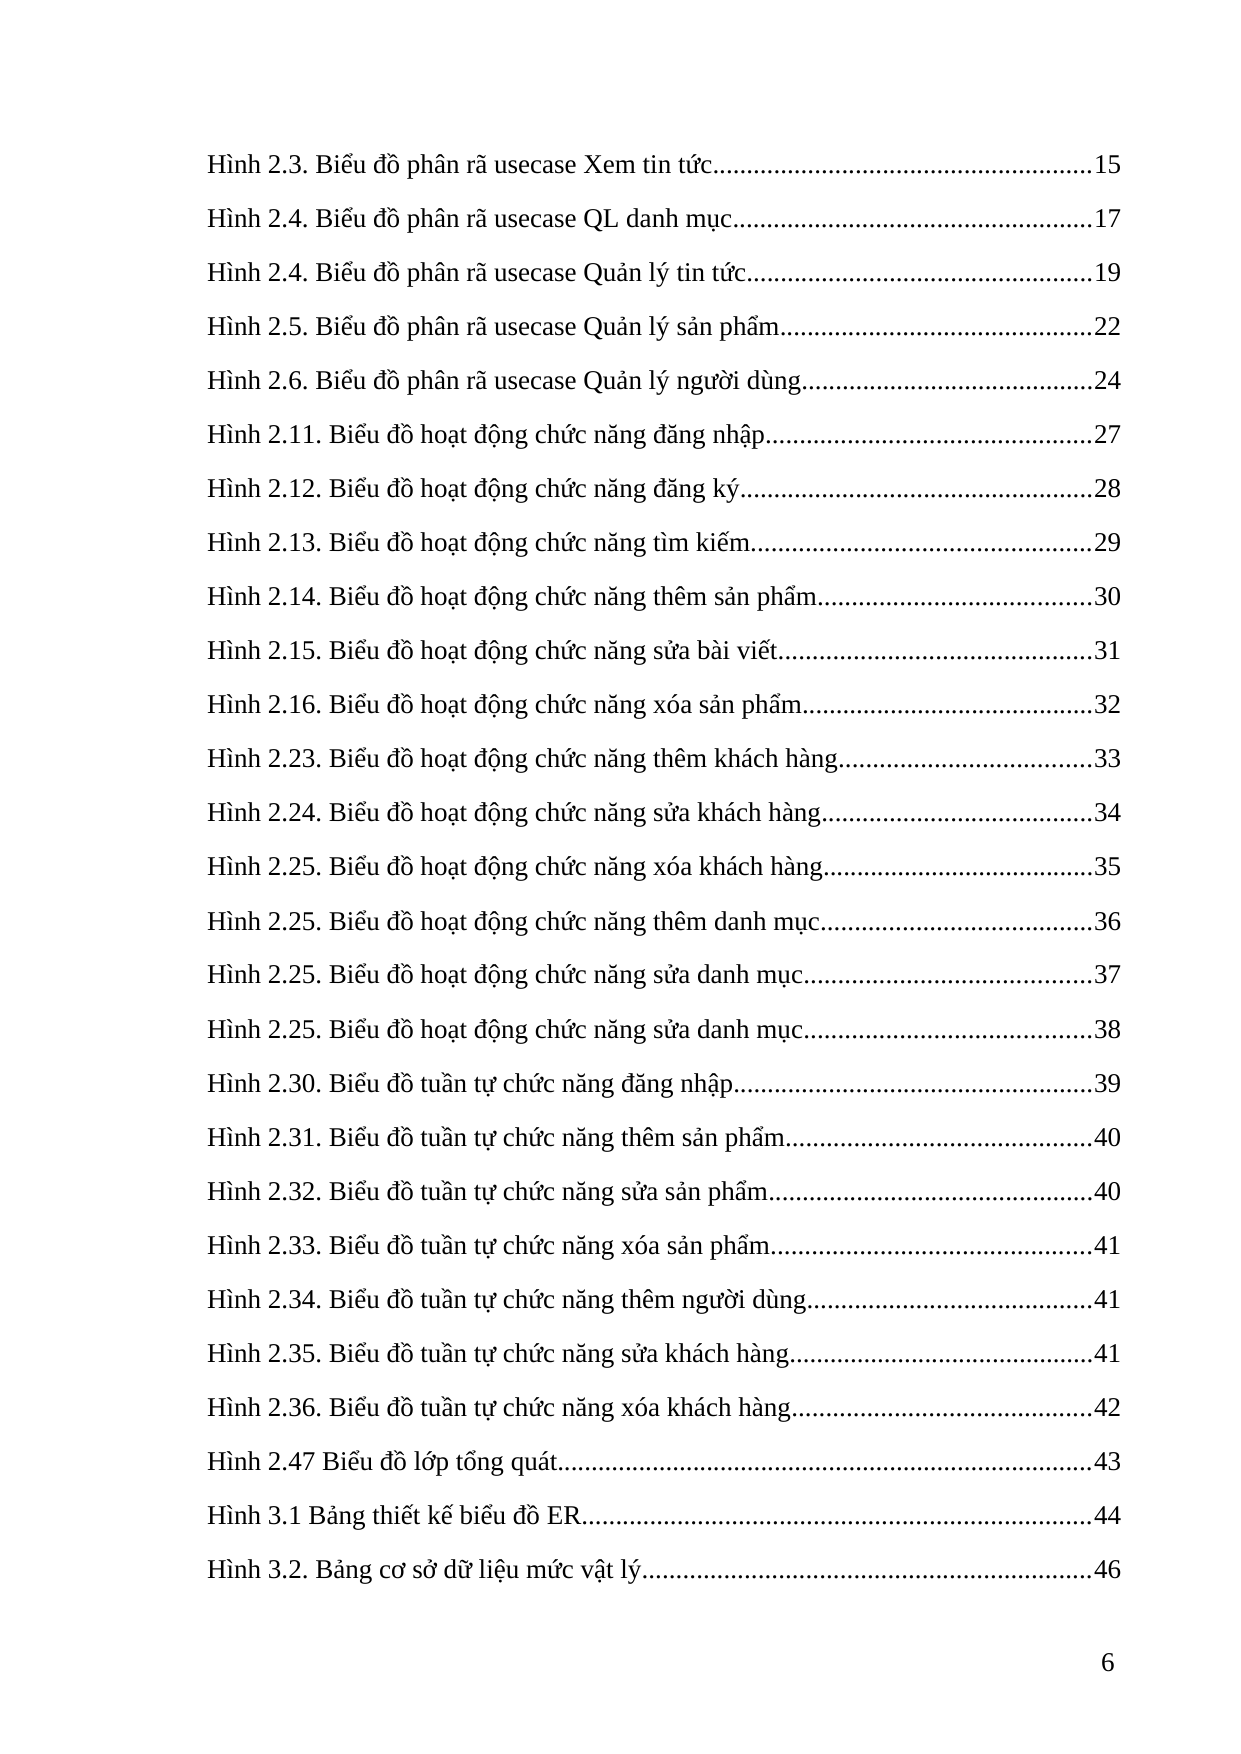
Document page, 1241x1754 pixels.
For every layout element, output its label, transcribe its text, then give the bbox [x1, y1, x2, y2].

text Hình 2.25. Biểu đồ hoạt động chức năng sửa danh mục 37 [207, 959, 1122, 990]
text Hình 2.33. Biểu đồ tuần tự chức năng xóa sản phẩm 41 [207, 1229, 1122, 1260]
text Hình 2.35. Biểu đồ tuần tự chức năng sửa khách hàng 41 [207, 1337, 1122, 1368]
text Hình 2.5. Biểu đồ phân rã usecase Quản lý sản phẩm 22 [207, 310, 1122, 341]
text Hình 2.31. Biểu đồ tuần tự chức năng thêm sản phẩm 40 [207, 1121, 1122, 1152]
text Hình 2.3. Biểu đồ phân rã usecase Xem tin tức 15 [207, 148, 1122, 179]
text Hình 2.4. Biểu đồ phân rã usecase QL danh mục 17 [207, 202, 1122, 233]
text Hình 2.14. Biểu đồ hoạt động chức năng thêm sản phẩm 30 [207, 580, 1122, 611]
text Hình 3.2. Bảng cơ sở dữ liệu mức vật lý 46 [207, 1553, 1122, 1584]
text Hình 2.30. Biểu đồ tuần tự chức năng đăng nhập 39 [207, 1067, 1122, 1098]
text Hình 2.34. Biểu đồ tuần tự chức năng thêm người dùng 41 [207, 1283, 1122, 1314]
text Hình 2.36. Biểu đồ tuần tự chức năng xóa khách hàng 42 [207, 1391, 1122, 1422]
text Hình 2.4. Biểu đồ phân rã usecase Quản lý tin tức 19 [207, 256, 1122, 287]
text Hình 2.12. Biểu đồ hoạt động chức năng đăng ký 28 [207, 472, 1122, 503]
text Hình 2.15. Biểu đồ hoạt động chức năng sửa bài viết 31 [207, 634, 1122, 665]
text Hình 2.23. Biểu đồ hoạt động chức năng thêm khách hàng 33 [207, 742, 1122, 773]
text Hình 2.24. Biểu đồ hoạt động chức năng sửa khách hàng 34 [207, 796, 1122, 828]
text Hình 2.25. Biểu đồ hoạt động chức năng sửa danh mục 38 [207, 1013, 1122, 1044]
text Hình 2.25. Biểu đồ hoạt động chức năng xóa khách hàng 35 [207, 851, 1122, 882]
text Hình 2.25. Biểu đồ hoạt động chức năng thêm danh mục 36 [207, 904, 1122, 936]
text Hình 2.16. Biểu đồ hoạt động chức năng xóa sản phẩm 32 [207, 688, 1122, 719]
text Hình 2.11. Biểu đồ hoạt động chức năng đăng nhập 27 [207, 418, 1122, 449]
text Hình 2.47 Biểu đồ lớp tổng quát 43 [207, 1445, 1122, 1476]
text Hình 2.32. Biểu đồ tuần tự chức năng sửa sản phẩm 40 [207, 1175, 1122, 1206]
text Hình 2.6. Biểu đồ phân rã usecase Quản lý người dùng 24 [207, 364, 1122, 395]
text Hình 2.13. Biểu đồ hoạt động chức năng tìm kiếm 29 [207, 526, 1122, 557]
text Hình 3.1 Bảng thiết kế biểu đồ ER 44 [207, 1499, 1122, 1530]
